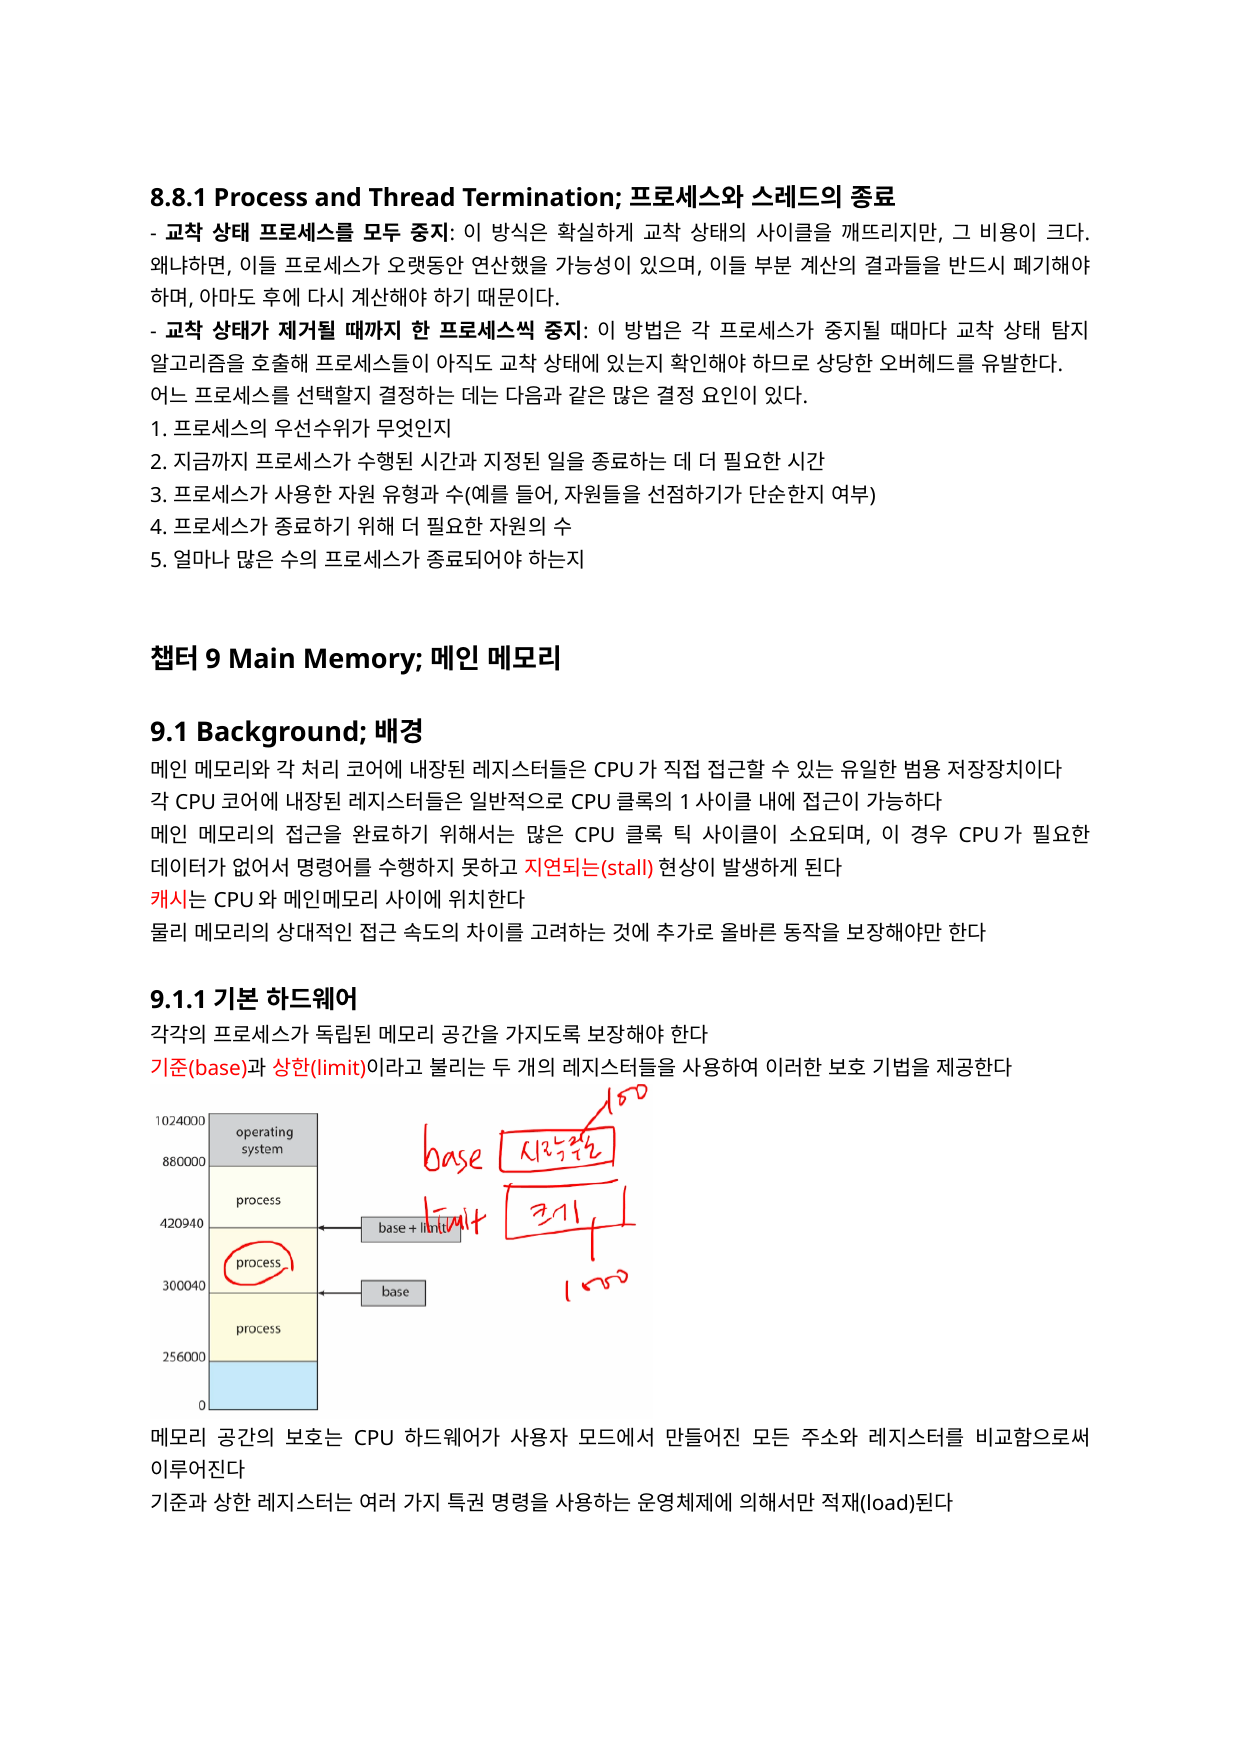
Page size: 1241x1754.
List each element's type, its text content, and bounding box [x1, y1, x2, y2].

text 5. 얼마나 많은 수의 프로세스가 종료되어야 하는지 [150, 543, 1090, 574]
text 기준과 상한 레지스터는 여러 가지 특권 명령을 사용하는 운영체제에 의해서만 적재(load)된다 [150, 1486, 1090, 1517]
text 어느 프로세스를 선택할지 결정하는 데는 다음과 같은 많은 결정 요인이 있다. [150, 380, 1090, 410]
text 메인 메모리의 접근을 완료하기 위해서는 많은 CPU 클록 틱 사이클이 소요되며, 이 경우 CPU가 필요한 데이터가 없어서 명령어를 수행하지 못하고 지연되는(stall) 현상이 발생하게 된다 [150, 818, 1090, 881]
text - 교착 상태 프로세스를 모두 중지: 이 방식은 확실하게 교착 상태의 사이클을 깨뜨리지만, 그 비용이 크다. 왜냐하면, 이들 프로세스가 오랫동안 연산했을 가능성이 있으며, 이들 부분 계산의 결과들을 반드시 폐기해야 하며, 아마도 후에 다시 계산해야 하기 때문이다. [150, 216, 1090, 312]
picture [150, 1084, 654, 1419]
text 캐시는 CPU와 메인메모리 사이에 위치한다 [150, 884, 1090, 914]
text 9.1 Background; 배경 [150, 710, 1090, 750]
text 기준(base)과 상한(limit)이라고 불리는 두 개의 레지스터들을 사용하여 이러한 보호 기법을 제공한다 [150, 1051, 1090, 1082]
text 4. 프로세스가 종료하기 위해 더 필요한 자원의 수 [150, 511, 1090, 541]
text 9.1.1 기본 하드웨어 [150, 980, 1090, 1016]
text 메모리 공간의 보호는 CPU 하드웨어가 사용자 모드에서 만들어진 모든 주소와 레지스터를 비교함으로써 이루어진다 [150, 1421, 1090, 1484]
text - 교착 상태가 제거될 때까지 한 프로세스씩 중지: 이 방법은 각 프로세스가 중지될 때마다 교착 상태 탐지 알고리즘을 호출해 프로세스들이 아직도 교착 상태에 있는지 확인해야 하므로 상당한 오버헤드를 유발한다. [150, 314, 1090, 377]
text 3. 프로세스가 사용한 자원 유형과 수(예를 들어, 자원들을 선점하기가 단순한지 여부) [150, 478, 1090, 508]
text 1. 프로세스의 우선수위가 무엇인지 [150, 412, 1090, 443]
text 각각의 프로세스가 독립된 메모리 공간을 가지도록 보장해야 한다 [150, 1019, 1090, 1049]
text 8.8.1 Process and Thread Termination; 프로세스와 스레드의 종료 [150, 177, 1090, 213]
text 물리 메모리의 상대적인 접근 속도의 차이를 고려하는 것에 추가로 올바른 동작을 보장해야만 한다 [150, 916, 1090, 947]
text 챕터9 Main Memory; 메인 메모리 [150, 637, 1090, 677]
text 메인 메모리와 각 처리 코어에 내장된 레지스터들은 CPU가 직접 접근할 수 있는 유일한 범용 저장장치이다 [150, 753, 1090, 783]
text 각 CPU 코어에 내장된 레지스터들은 일반적으로 CPU클록의 1사이클 내에 접근이 가능하다 [150, 786, 1090, 816]
text 2. 지금까지 프로세스가 수행된 시간과 지정된 일을 종료하는 데 더 필요한 시간 [150, 445, 1090, 476]
